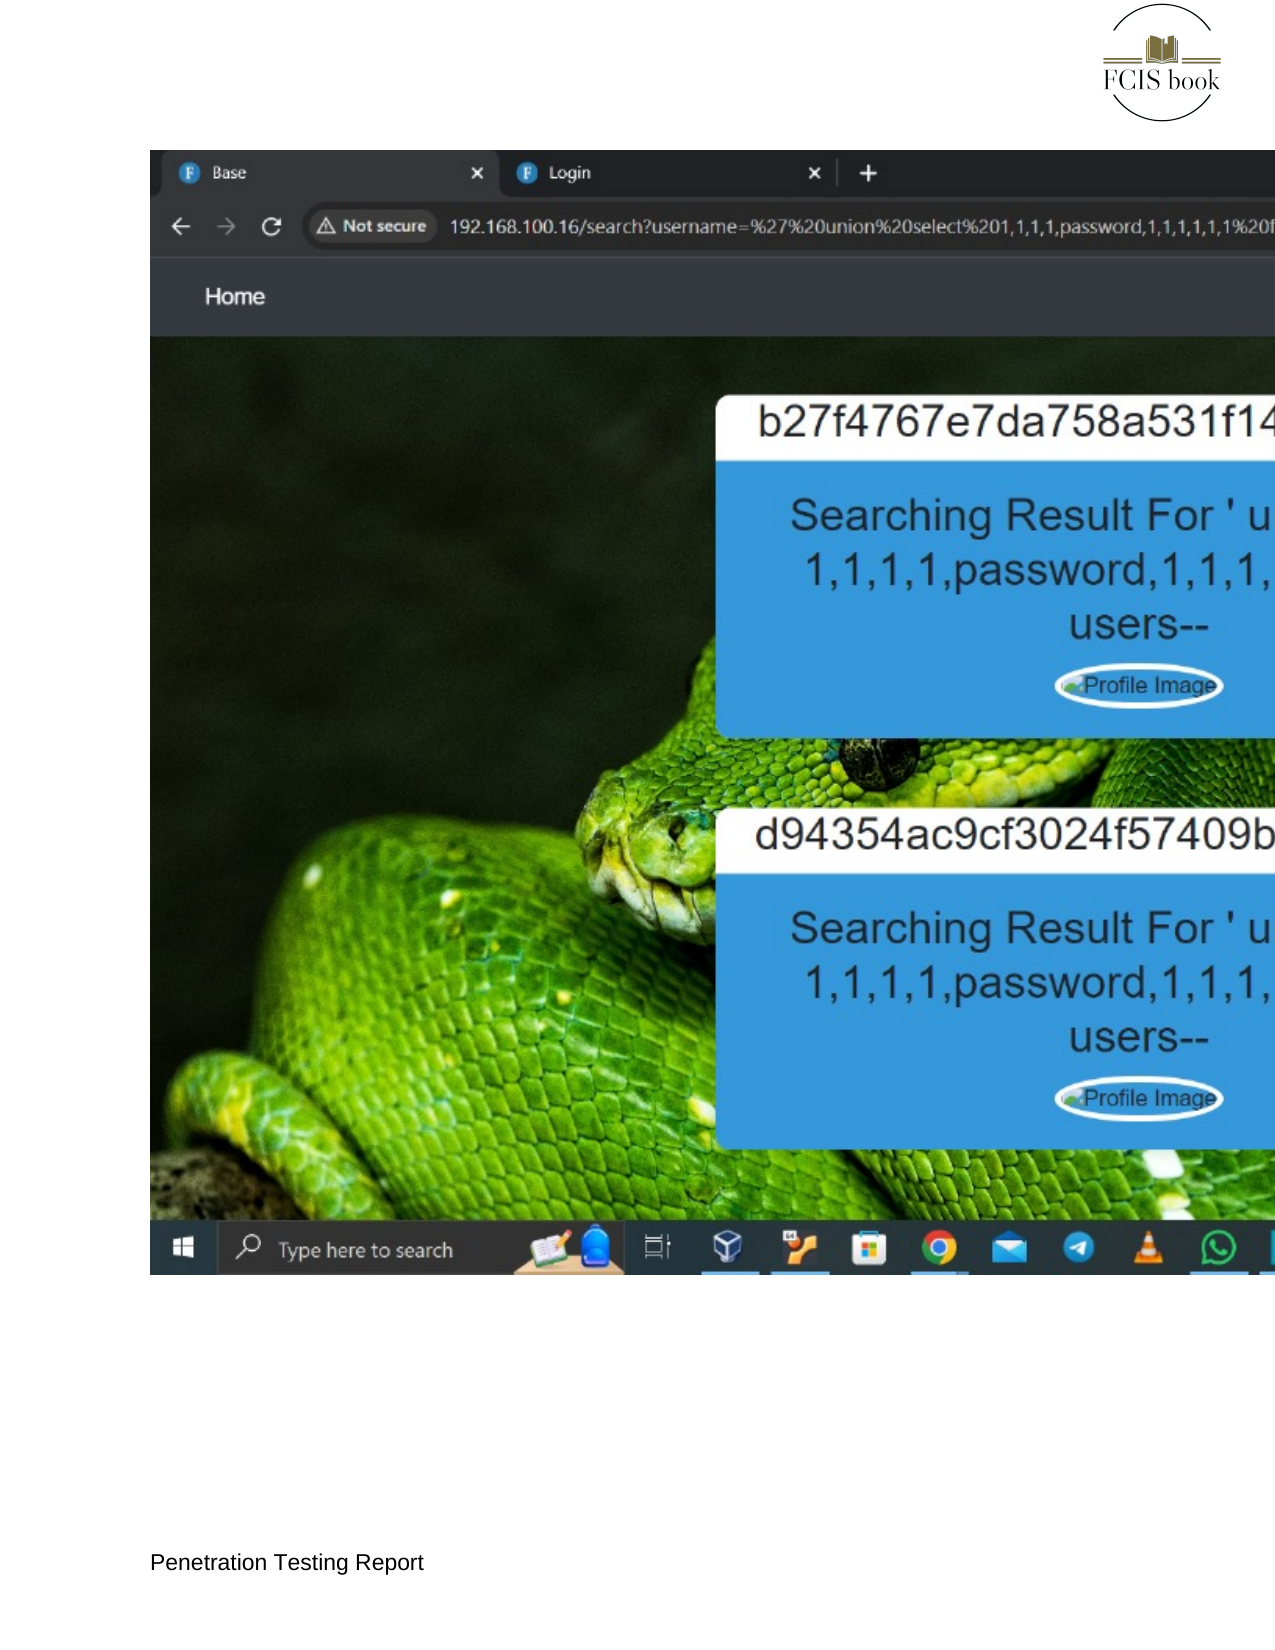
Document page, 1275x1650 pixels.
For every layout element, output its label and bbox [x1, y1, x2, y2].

picture [150, 150, 1275, 1275]
picture [1067, 3, 1257, 122]
